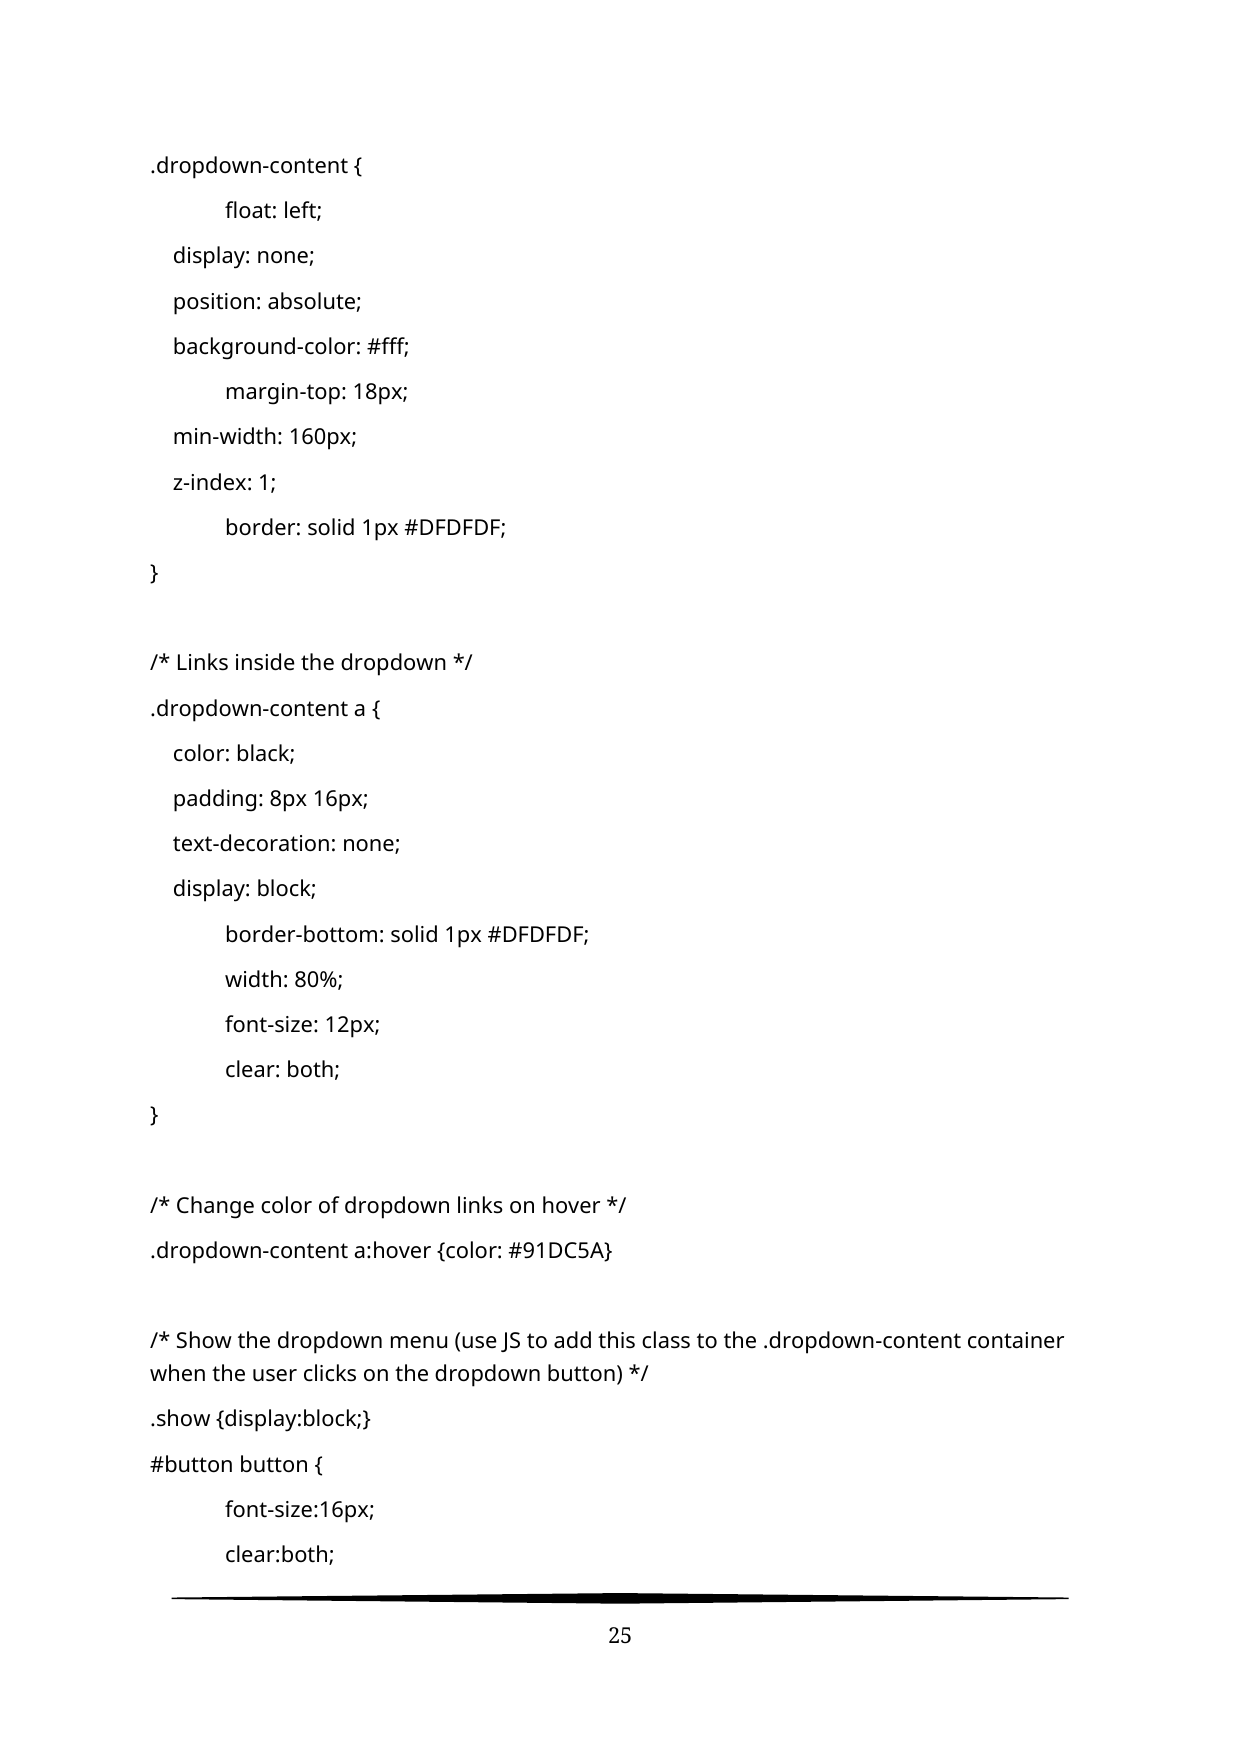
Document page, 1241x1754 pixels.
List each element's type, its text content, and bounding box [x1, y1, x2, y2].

text font-size:16px; [150, 1494, 1090, 1523]
text padding: 8px 16px; [150, 783, 1090, 813]
text /* Links inside the dropdown */ [150, 647, 1090, 677]
text border-bottom: solid 1px #DFDFDF; [150, 918, 1090, 948]
text clear: both; [150, 1054, 1090, 1084]
text min-width: 160px; [150, 421, 1090, 451]
text #button button { [150, 1448, 1090, 1478]
text } [150, 557, 1090, 587]
text font-size: 12px; [150, 1009, 1090, 1039]
text .show {display:block;} [150, 1403, 1090, 1433]
text background-color: #fff; [150, 331, 1090, 361]
text display: none; [150, 240, 1090, 270]
text /* Change color of dropdown links on hover */ [150, 1190, 1090, 1219]
text width: 80%; [150, 964, 1090, 993]
text .dropdown-content { [150, 150, 1090, 180]
text margin-top: 18px; [150, 376, 1090, 406]
text color: black; [150, 738, 1090, 767]
text text-decoration: none; [150, 828, 1090, 858]
text /* Show the dropdown menu (use JS to add this class to the .dropdown-content container when the user clicks on the dropdown button) */ [150, 1325, 1090, 1388]
text } [150, 1099, 1090, 1129]
text z-index: 1; [150, 466, 1090, 496]
text .dropdown-content a { [150, 692, 1090, 722]
text .dropdown-content a:hover {color: #91DC5A} [150, 1235, 1090, 1265]
text position: absolute; [150, 286, 1090, 315]
text float: left; [150, 195, 1090, 225]
text clear:both; [150, 1539, 1090, 1569]
text border: solid 1px #DFDFDF; [150, 512, 1090, 541]
text display: block; [150, 873, 1090, 903]
